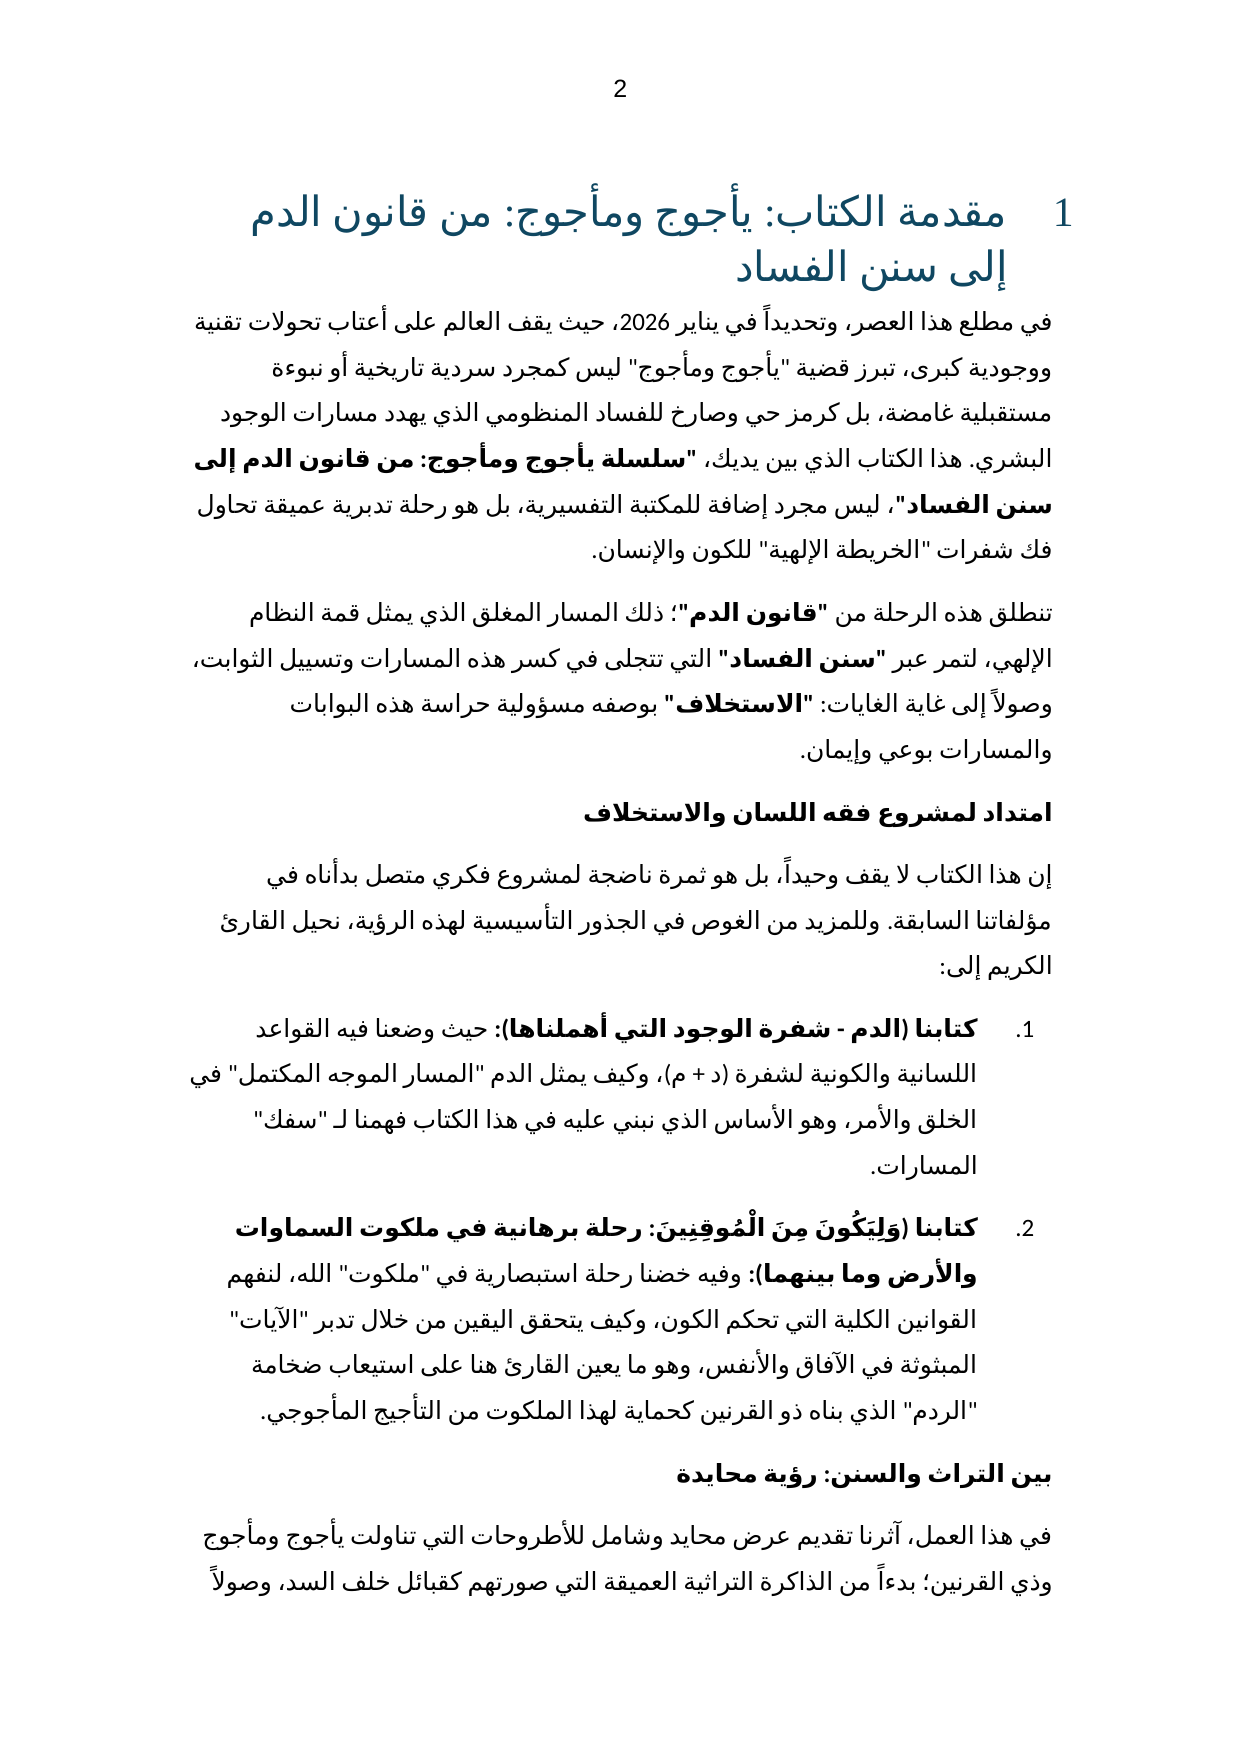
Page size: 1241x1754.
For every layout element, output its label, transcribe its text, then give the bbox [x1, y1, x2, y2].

list كتابنا (وَلِيَكُونَ مِنَ الْمُوقِنِينَ: رحلة برهانية في ملكوت السماوات والأرض وما بينهما): وفيه خضنا رحلة استبصارية في "ملكوت" الله، لنفهم القوانين الكلية التي تحكم الكون، وكيف يتحقق اليقين من خلال تدبر "الآيات" المبثوثة في الآفاق والأنفس، وهو ما يعين القارئ هنا على استيعاب ضخامة "الردم" الذي بناه ذو القرنين كحماية لهذا الملكوت من التأجيج المأجوجي. [187, 1212, 1015, 1426]
subtitle مقدمة الكتاب: يأجوج ومأجوج: من قانون الدم إلى سنن الفساد [187, 187, 1053, 291]
text تنطلق هذه الرحلة من "قانون الدم"؛ ذلك المسار المغلق الذي يمثل قمة النظام الإلهي، لتمر عبر "سنن الفساد" التي تتجلى في كسر هذه المسارات وتسييل الثوابت، وصولاً إلى غاية الغايات: "الاستخلاف" بوصفه مسؤولية حراسة هذه البوابات والمسارات بوعي وإيمان. [187, 597, 1053, 765]
text في مطلع هذا العصر، وتحديداً في يناير 2026، حيث يقف العالم على أعتاب تحولات تقنية ووجودية كبرى، تبرز قضية "يأجوج ومأجوج" ليس كمجرد سردية تاريخية أو نبوءة مستقبلية غامضة، بل كرمز حي وصارخ للفساد المنظومي الذي يهدد مسارات الوجود البشري. هذا الكتاب الذي بين يديك، "سلسلة يأجوج ومأجوج: من قانون الدم إلى سنن الفساد"، ليس مجرد إضافة للمكتبة التفسيرية، بل هو رحلة تدبرية عميقة تحاول فك شفرات "الخريطة الإلهية" للكون والإنسان. [187, 306, 1053, 565]
text إن هذا الكتاب لا يقف وحيداً، بل هو ثمرة ناضجة لمشروع فكري متصل بدأناه في مؤلفاتنا السابقة. وللمزيد من الغوص في الجذور التأسيسية لهذه الرؤية، نحيل القارئ الكريم إلى: [187, 859, 1053, 981]
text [187, 1520, 1053, 1596]
list كتابنا (الدم - شفرة الوجود التي أهملناها): حيث وضعنا فيه القواعد اللسانية والكونية لشفرة (د + م)، وكيف يمثل الدم "المسار الموجه المكتمل" في الخلق والأمر، وهو الأساس الذي نبني عليه في هذا الكتاب فهمنا لـ "سفك" المسارات. [187, 1013, 1015, 1181]
text بين التراث والسنن: رؤية محايدة [187, 1458, 1053, 1488]
text امتداد لمشروع فقه اللسان والاستخلاف [187, 797, 1053, 827]
